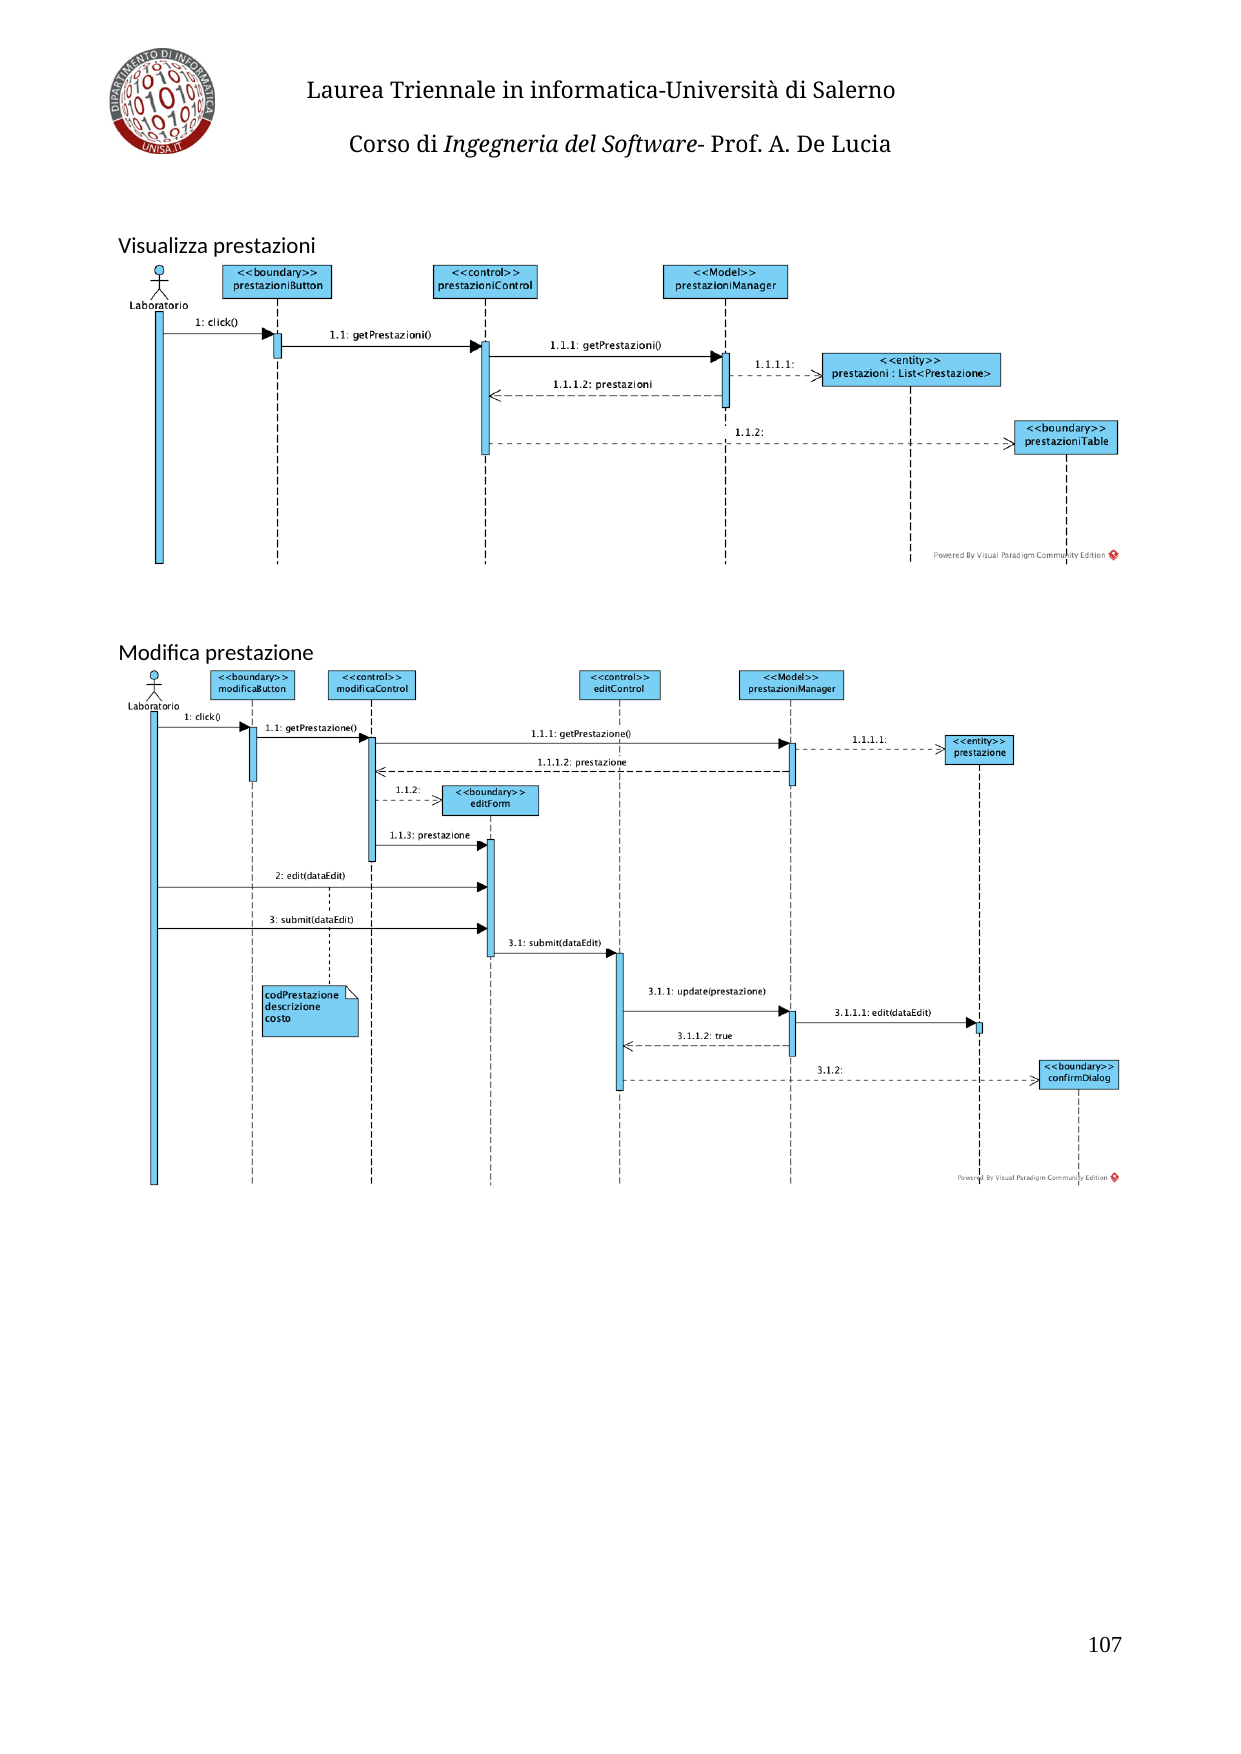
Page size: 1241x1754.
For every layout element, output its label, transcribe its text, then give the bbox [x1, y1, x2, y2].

subtitle Visualizza prestazioni [118, 231, 1122, 259]
subtitle Modifica prestazione [118, 638, 1122, 666]
picture [109, 48, 215, 154]
picture [118, 669, 1122, 1188]
picture [118, 263, 1122, 567]
